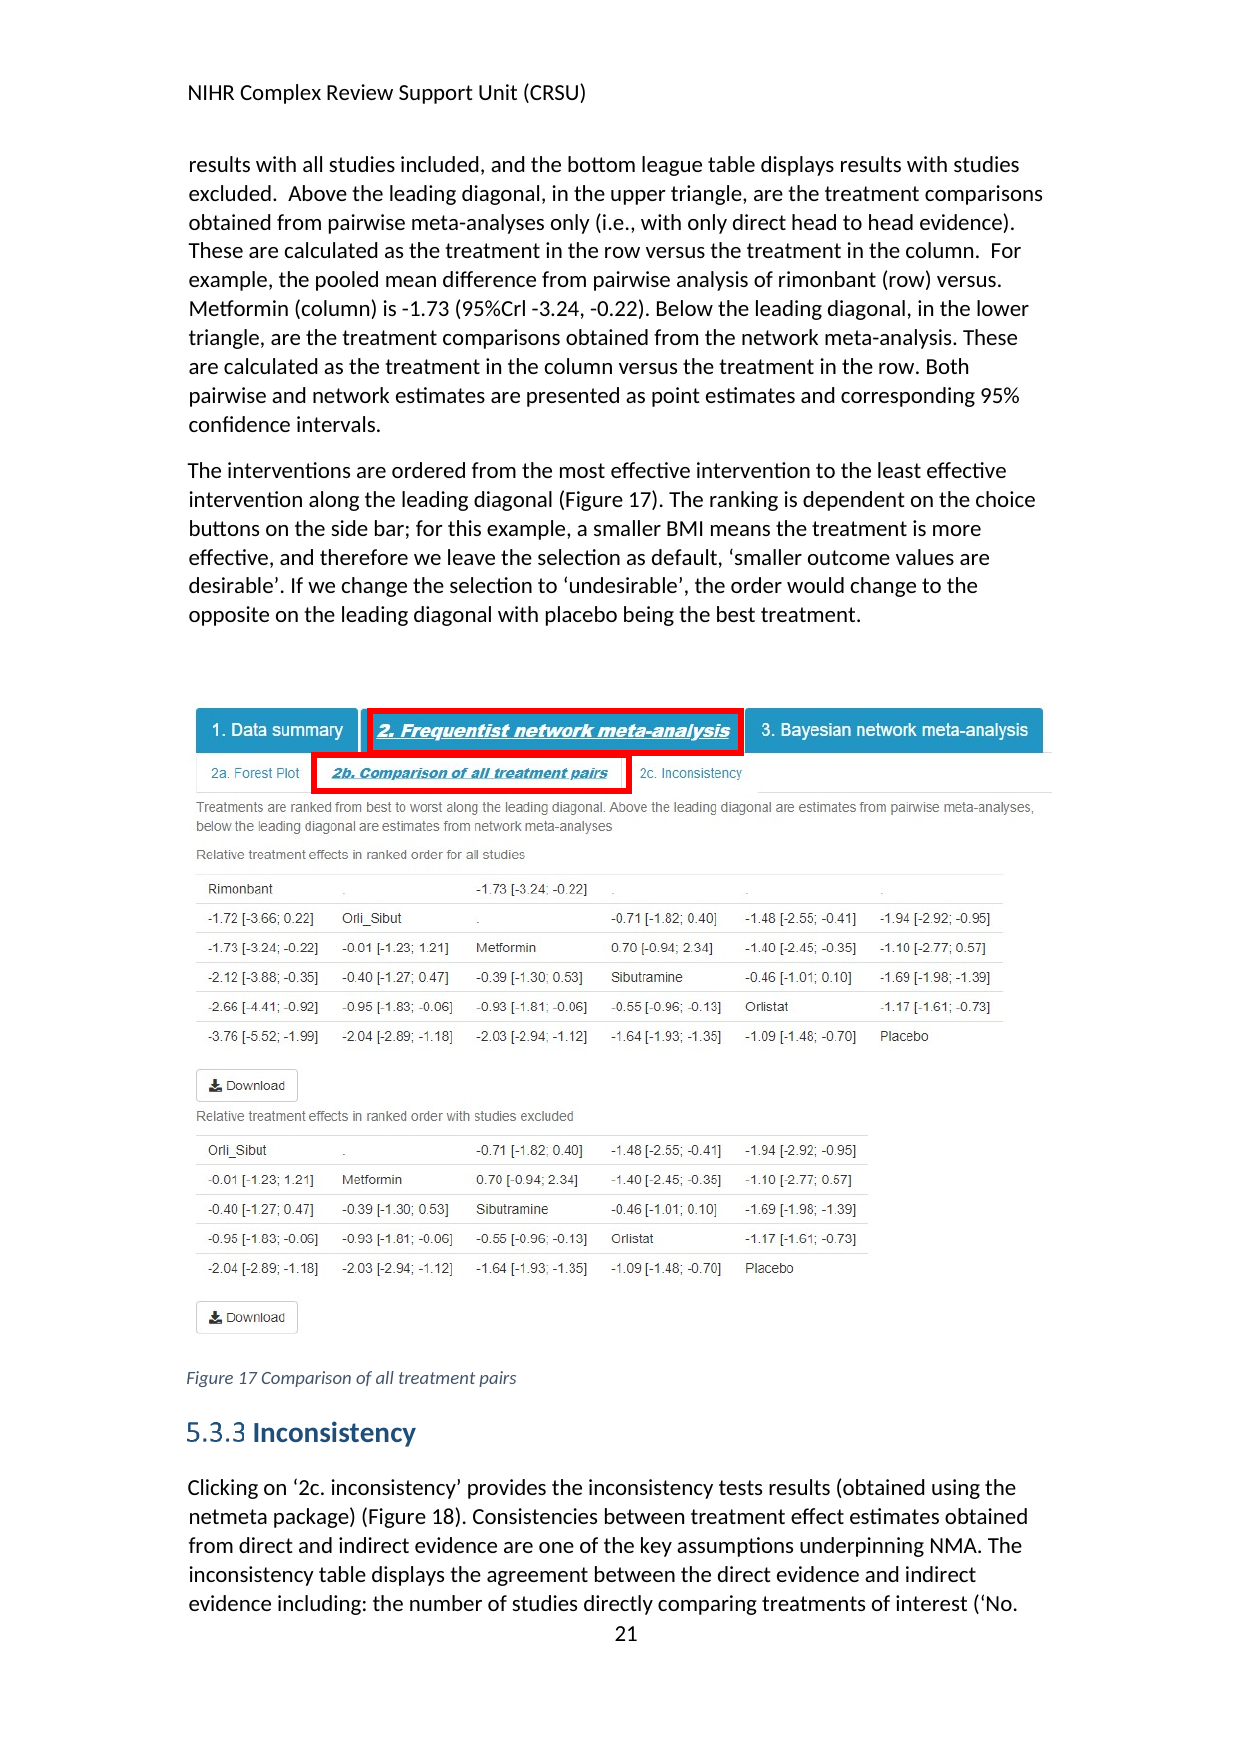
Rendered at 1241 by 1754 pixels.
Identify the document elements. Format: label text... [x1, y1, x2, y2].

text Figure 17 Comparison of all treatment pairs [186, 1366, 1058, 1389]
subtitle Inconsistency [187, 1414, 1058, 1449]
text The interventions are ordered from the most effective intervention to the least effective intervention along the leading diagonal (Figure 17). The ranking is dependent on the choice buttons on the side bar; for this example, a smaller BMI means the treatment is more effective, and therefore we leave the selection as default, ‘smaller outcome values are desirable’. If we change the selection to ‘undesirable’, the order would change to the opposite on the leading diagonal with placebo being the best treatment. [187, 456, 1053, 628]
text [187, 1473, 1053, 1617]
picture [187, 702, 1052, 1334]
picture [186, 1421, 244, 1442]
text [187, 150, 1053, 438]
